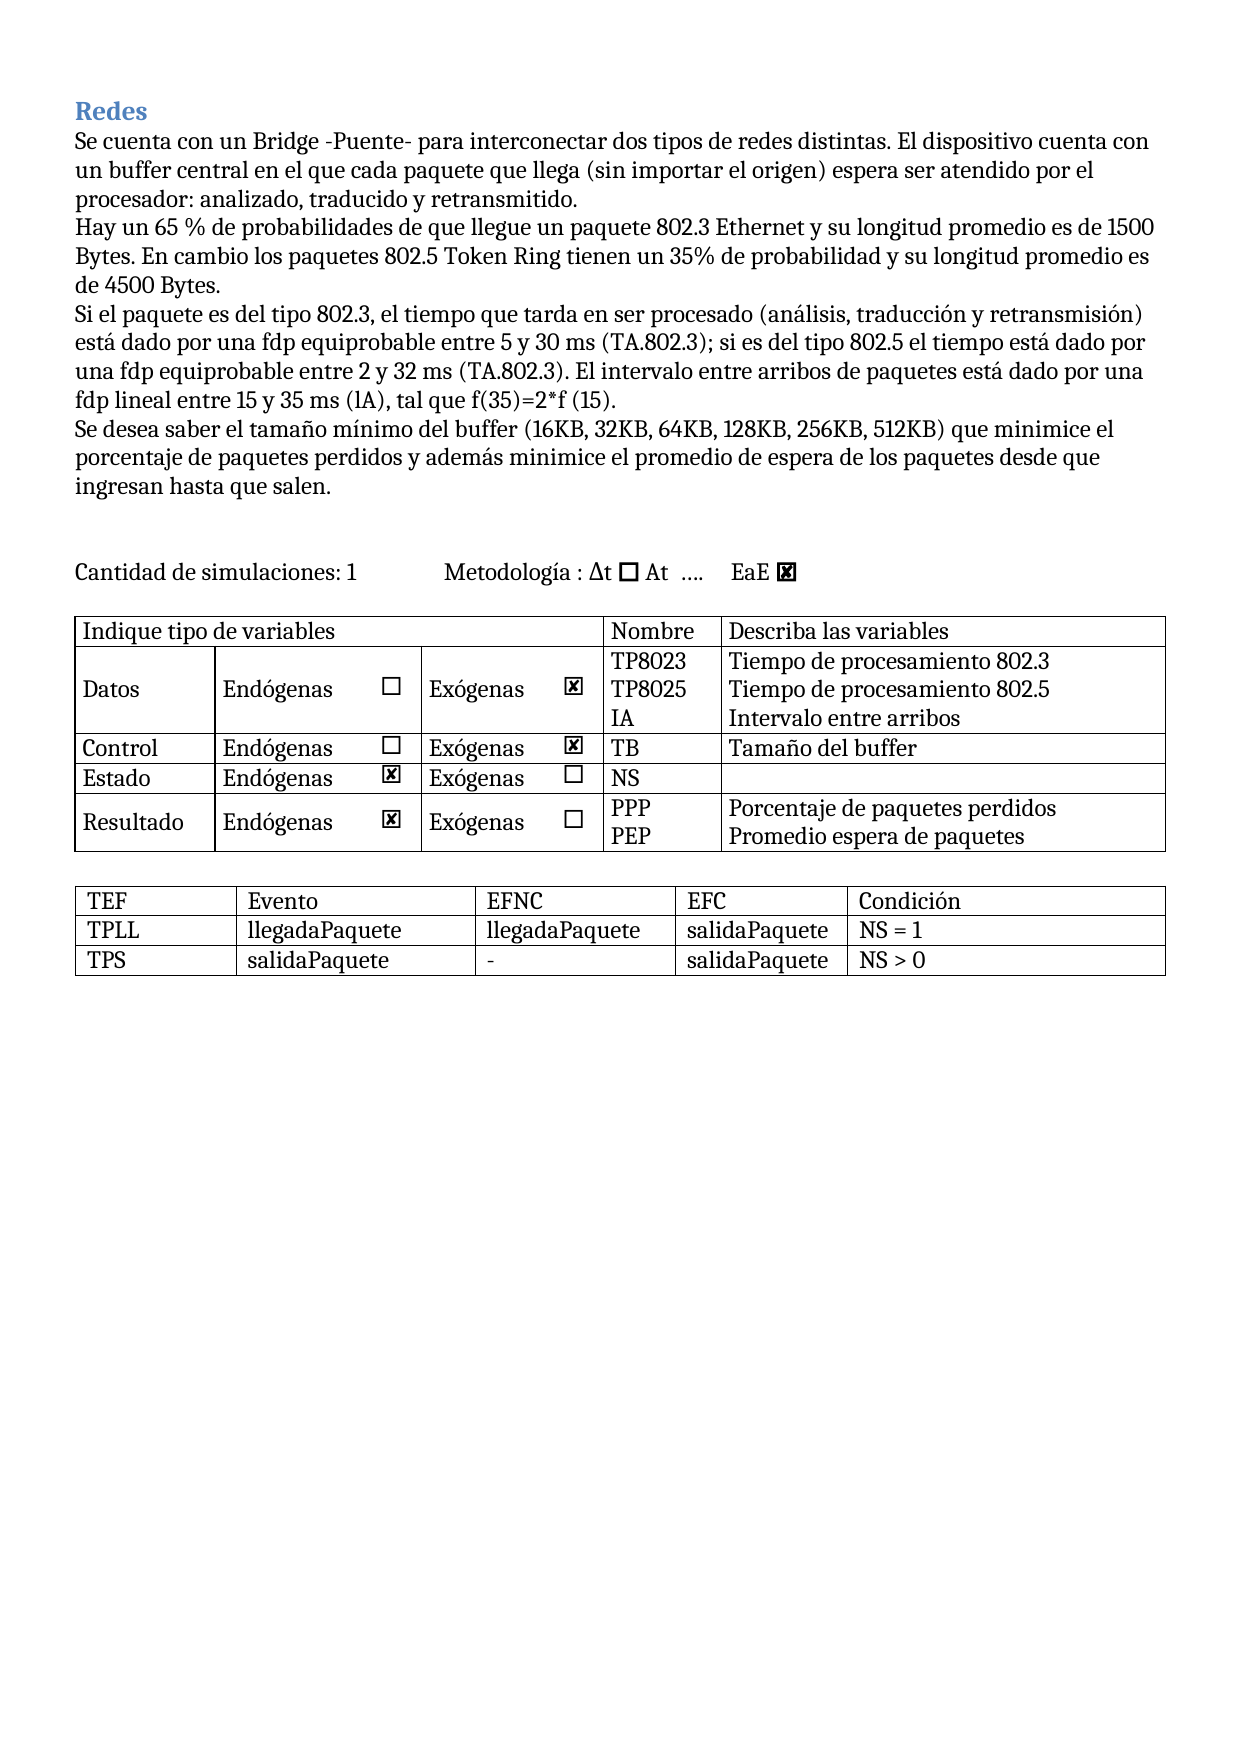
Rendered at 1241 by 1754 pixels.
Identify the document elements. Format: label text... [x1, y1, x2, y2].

table_cell llegadaPaquete [476, 916, 675, 945]
table_header EFC [676, 887, 847, 915]
table_cell Exógenas [422, 794, 555, 851]
table_cell [555, 647, 603, 733]
table_cell Estado [76, 764, 214, 792]
table_cell [722, 764, 1165, 792]
table_cell Tamaño del buffer [722, 734, 1165, 763]
table_cell TPLL [76, 916, 236, 945]
table_cell NS = 1 [848, 916, 1165, 945]
table_cell Datos [76, 647, 214, 733]
table_cell Control [76, 734, 214, 763]
table_cell Exógenas [422, 647, 555, 733]
table_cell salidaPaquete [676, 916, 847, 945]
table_cell Endógenas [216, 794, 373, 851]
table_cell Porcentaje de paquetes perdidos Promedio espera de paquetes [722, 794, 1165, 851]
table_header Describa las variables [722, 617, 1165, 646]
table_cell [555, 764, 603, 792]
table_cell Exógenas [422, 764, 555, 792]
text Cantidad de simulaciones: 1 Metodología : Δt At …. EaE [75, 558, 1165, 587]
table_cell Exógenas [422, 734, 555, 763]
table_header Evento [237, 887, 475, 915]
table_cell salidaPaquete [676, 946, 847, 975]
table_cell Endógenas [216, 734, 373, 763]
table_cell TP8023 TP8025 IA [604, 647, 721, 733]
table_cell Endógenas [216, 764, 373, 792]
table_cell PPP PEP [604, 794, 721, 851]
table_cell Endógenas [216, 647, 373, 733]
table_cell - [476, 946, 675, 975]
table_header EFNC [476, 887, 675, 915]
table_cell [555, 734, 603, 763]
text Si el paquete es del tipo 802.3, el tiempo que tarda en ser procesado (análisis, traducción y retransmisión) está dado por una fdp equiprobable entre 5 y 30 ms (TA.802.3); si es del tipo 802.5 el tiempo está dado por una fdp equiprobable entre 2 y 32 ms (TA.802.3). El intervalo entre arribos de paquetes está dado por una fdp lineal entre 15 y 35 ms (lA), tal que f(35)=2*f (15). [75, 299, 1165, 414]
table_cell [555, 794, 603, 851]
table_cell [373, 764, 421, 792]
table_cell NS > 0 [848, 946, 1165, 975]
table_header Nombre [604, 617, 721, 646]
table_cell Tiempo de procesamiento 802.3 Tiempo de procesamiento 802.5 Intervalo entre arribos [722, 647, 1165, 733]
text Se desea saber el tamaño mínimo del buffer (16KB, 32KB, 64KB, 128KB, 256KB, 512KB) que minimice el porcentaje de paquetes perdidos y además minimice el promedio de espera de los paquetes desde que ingresan hasta que salen. [75, 414, 1165, 501]
table_cell salidaPaquete [237, 946, 475, 975]
table_cell llegadaPaquete [237, 916, 475, 945]
subtitle Redes [75, 96, 1165, 127]
text Se cuenta con un Bridge -Puente- para interconectar dos tipos de redes distintas. El dispositivo cuenta con un buffer central en el que cada paquete que llega (sin importar el origen) espera ser atendido por el procesador: analizado, traducido y retransmitido. [75, 127, 1165, 213]
table_cell NS [604, 764, 721, 792]
table_cell TPS [76, 946, 236, 975]
table_header Condición [848, 887, 1165, 915]
table_cell TB [604, 734, 721, 763]
table_cell Resultado [76, 794, 214, 851]
table_cell [373, 794, 421, 851]
text Hay un 65 % de probabilidades de que llegue un paquete 802.3 Ethernet y su longitud promedio es de 1500 Bytes. En cambio los paquetes 802.5 Token Ring tienen un 35% de probabilidad y su longitud promedio es de 4500 Bytes. [75, 213, 1165, 299]
table_cell [373, 734, 421, 763]
table_cell [373, 647, 421, 733]
table_header TEF [76, 887, 236, 915]
table_header Indique tipo de variables [76, 617, 603, 646]
